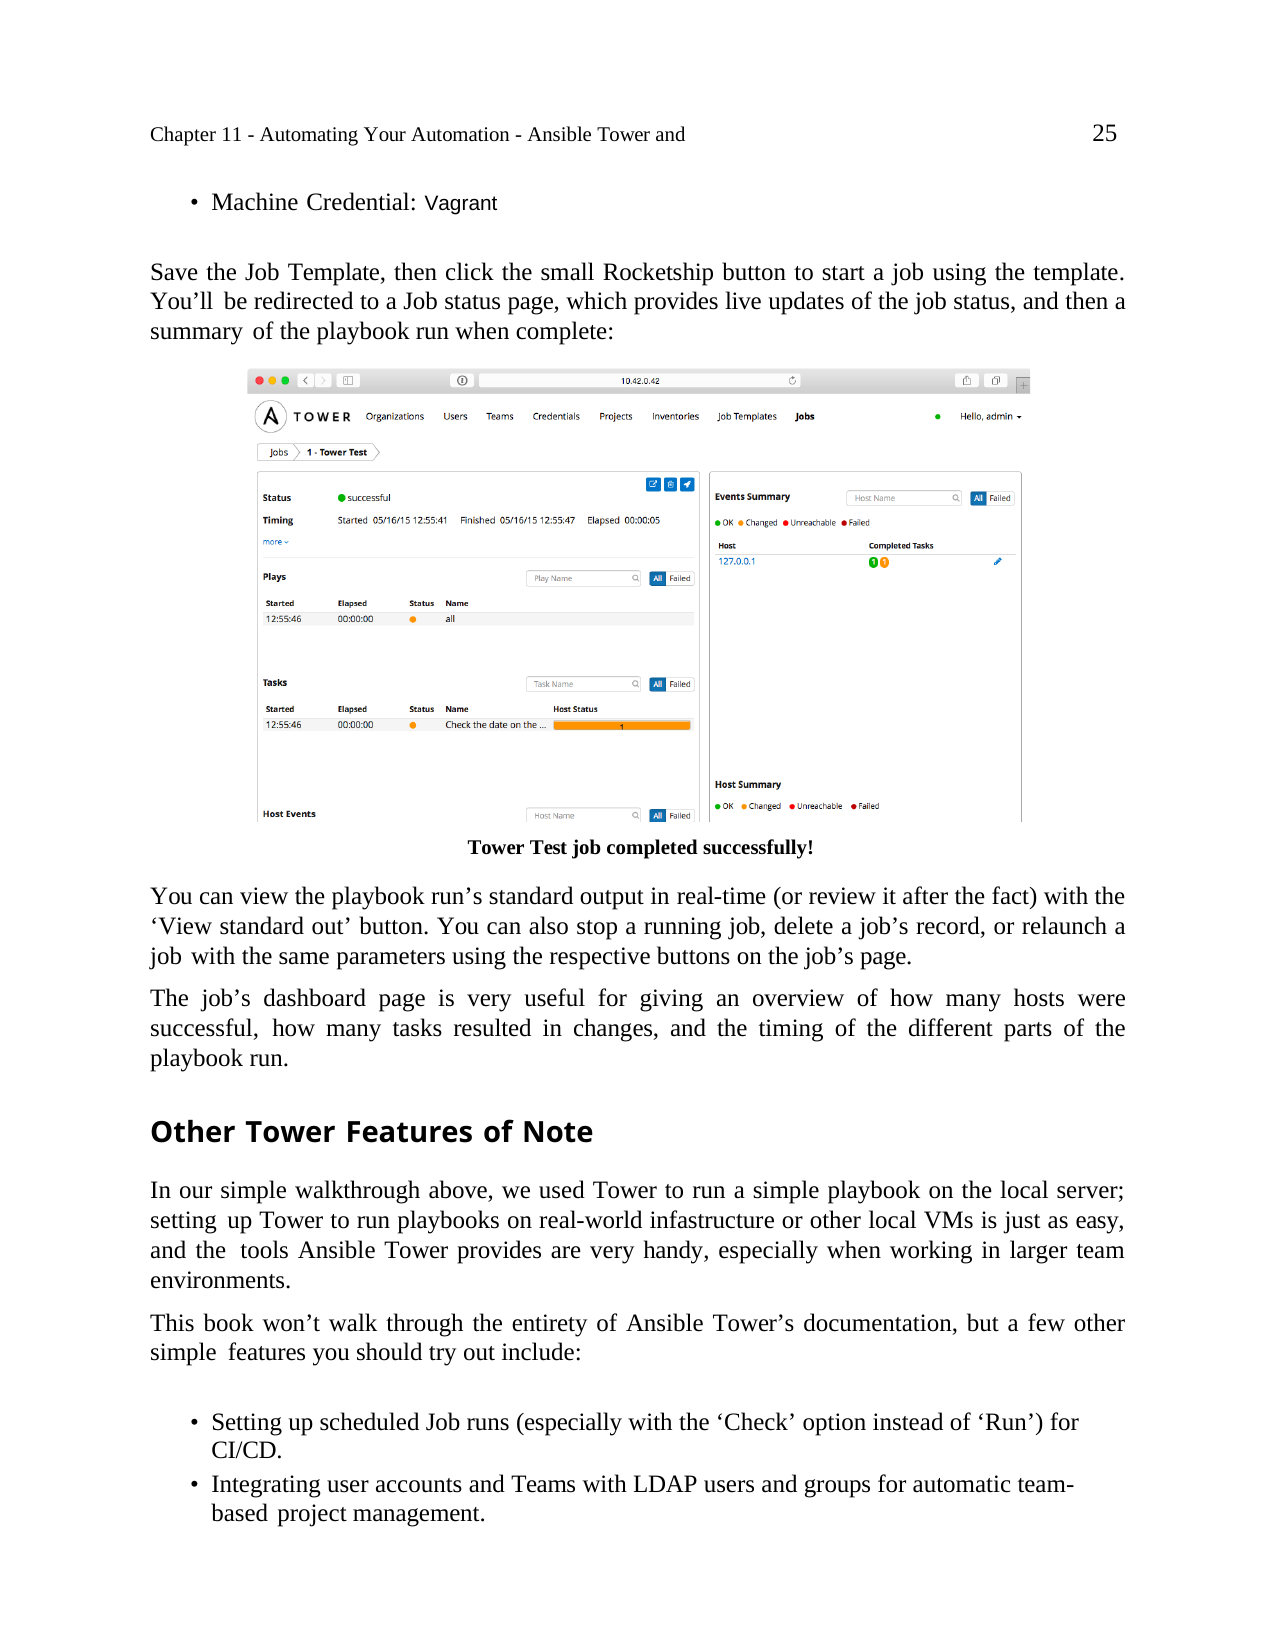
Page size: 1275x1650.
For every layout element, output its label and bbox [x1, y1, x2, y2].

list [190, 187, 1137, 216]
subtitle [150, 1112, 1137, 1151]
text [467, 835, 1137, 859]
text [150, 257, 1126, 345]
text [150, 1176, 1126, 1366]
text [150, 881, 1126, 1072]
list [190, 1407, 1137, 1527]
picture [247, 368, 1031, 822]
